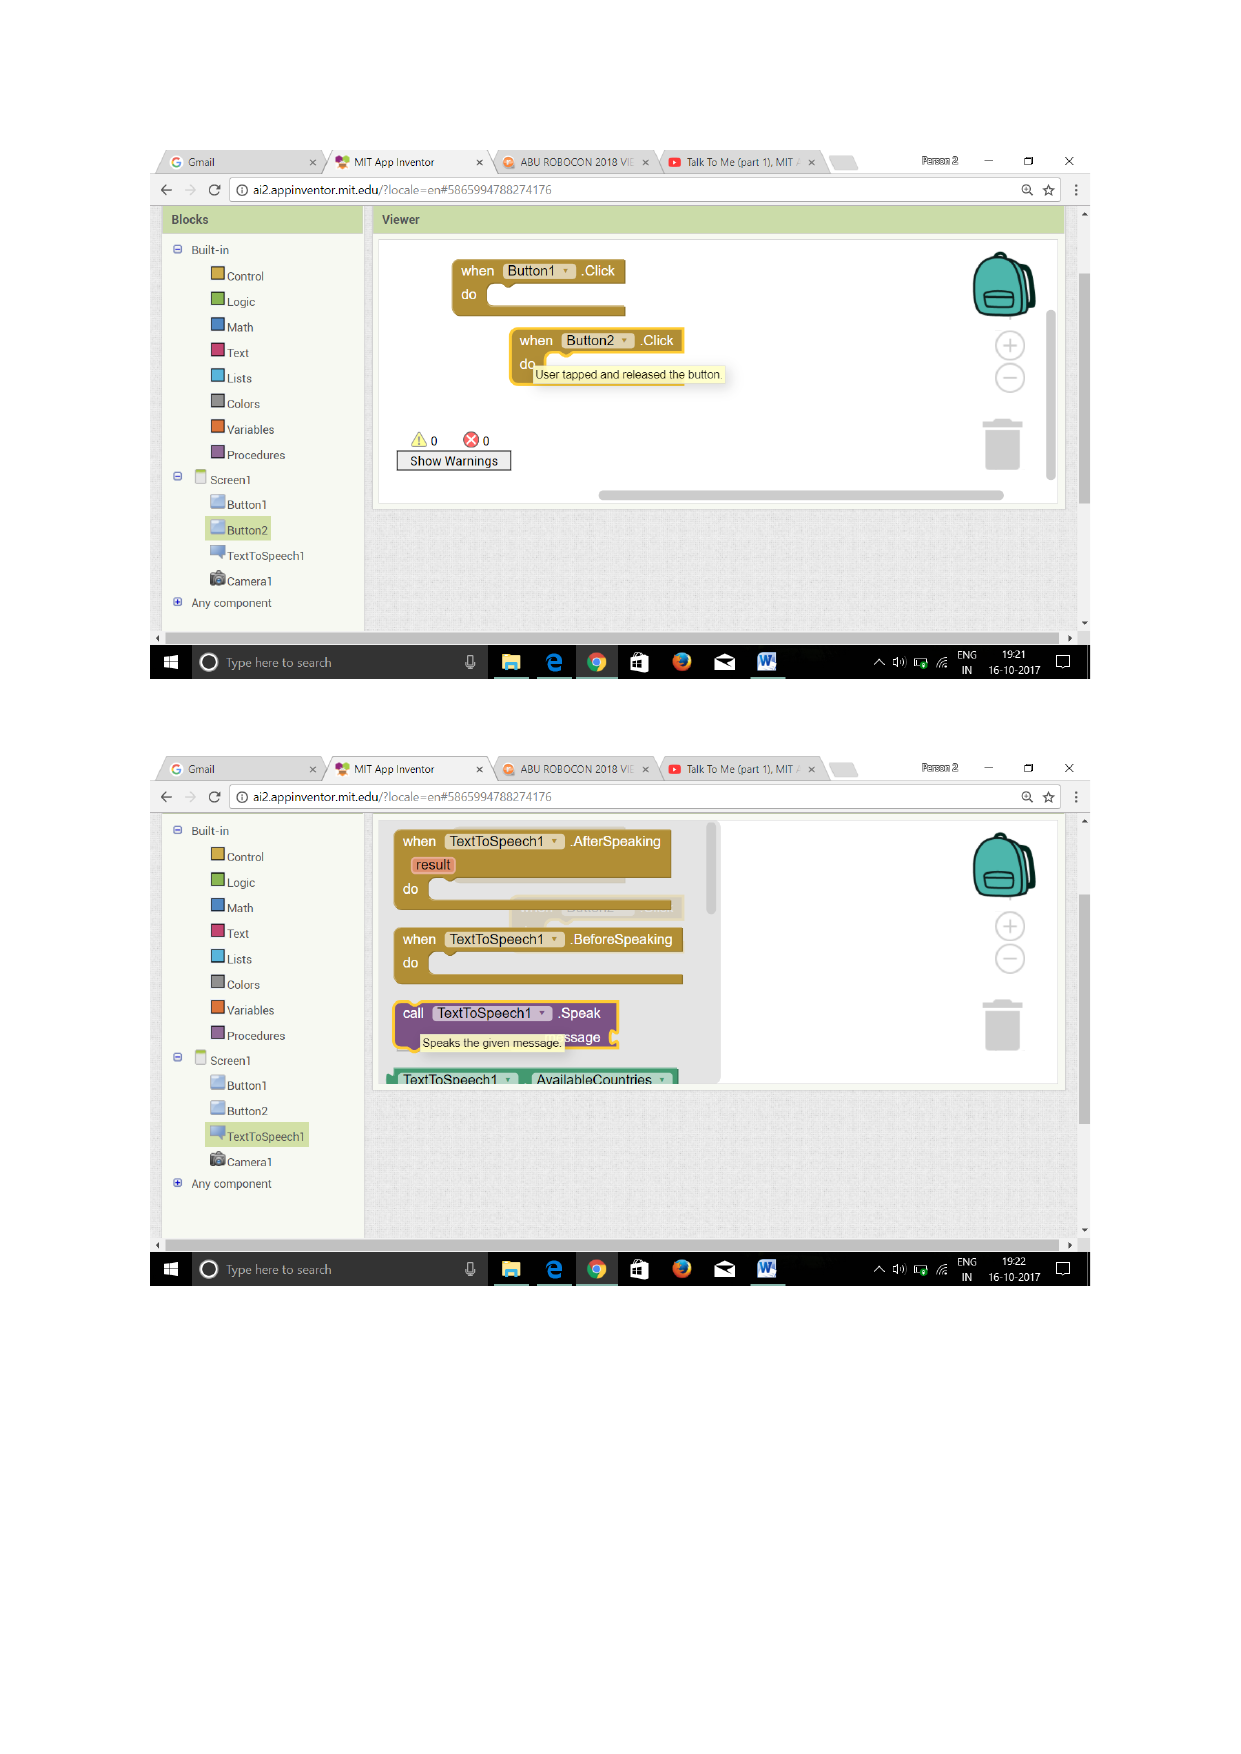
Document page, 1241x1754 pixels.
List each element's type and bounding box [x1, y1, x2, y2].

picture [150, 756, 1091, 1286]
picture [150, 150, 1091, 679]
